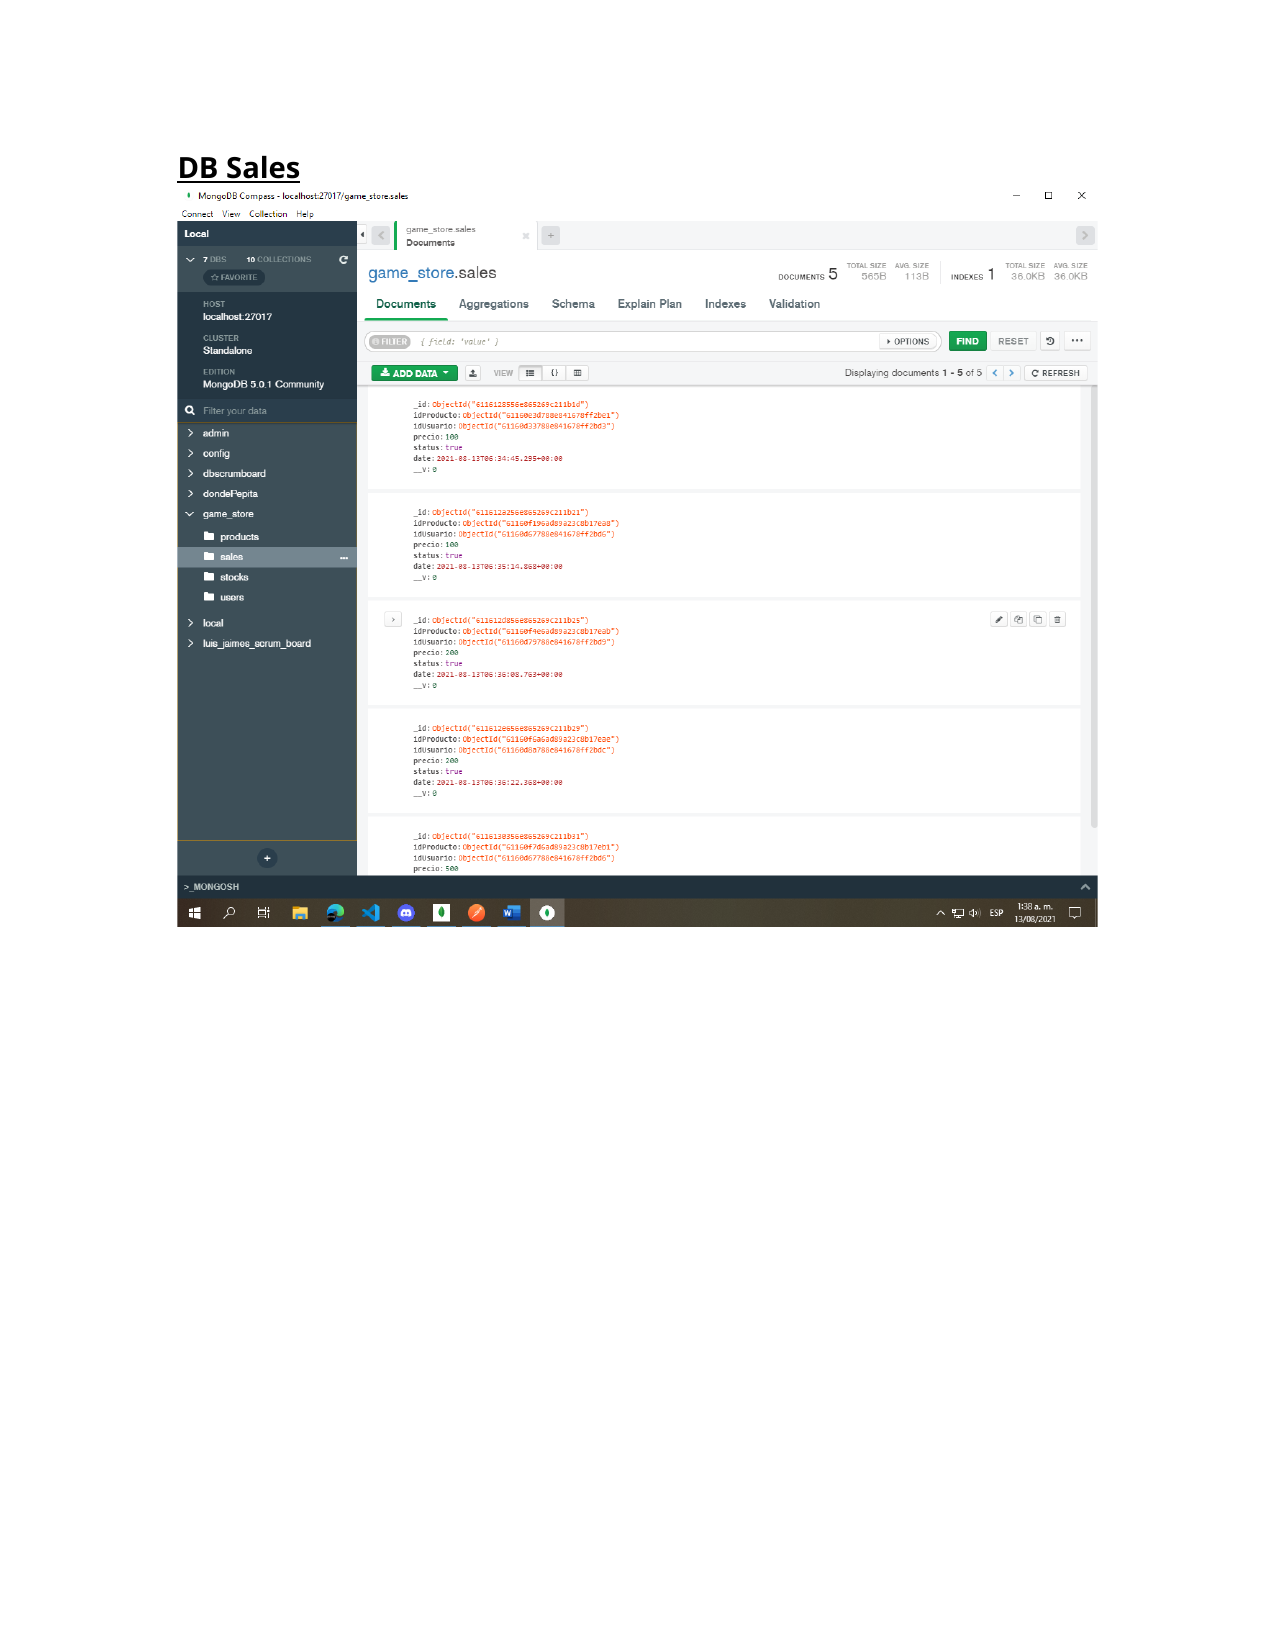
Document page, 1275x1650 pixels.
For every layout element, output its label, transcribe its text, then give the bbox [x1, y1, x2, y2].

subtitle DB Sales [177, 148, 1098, 187]
picture [177, 190, 1098, 927]
